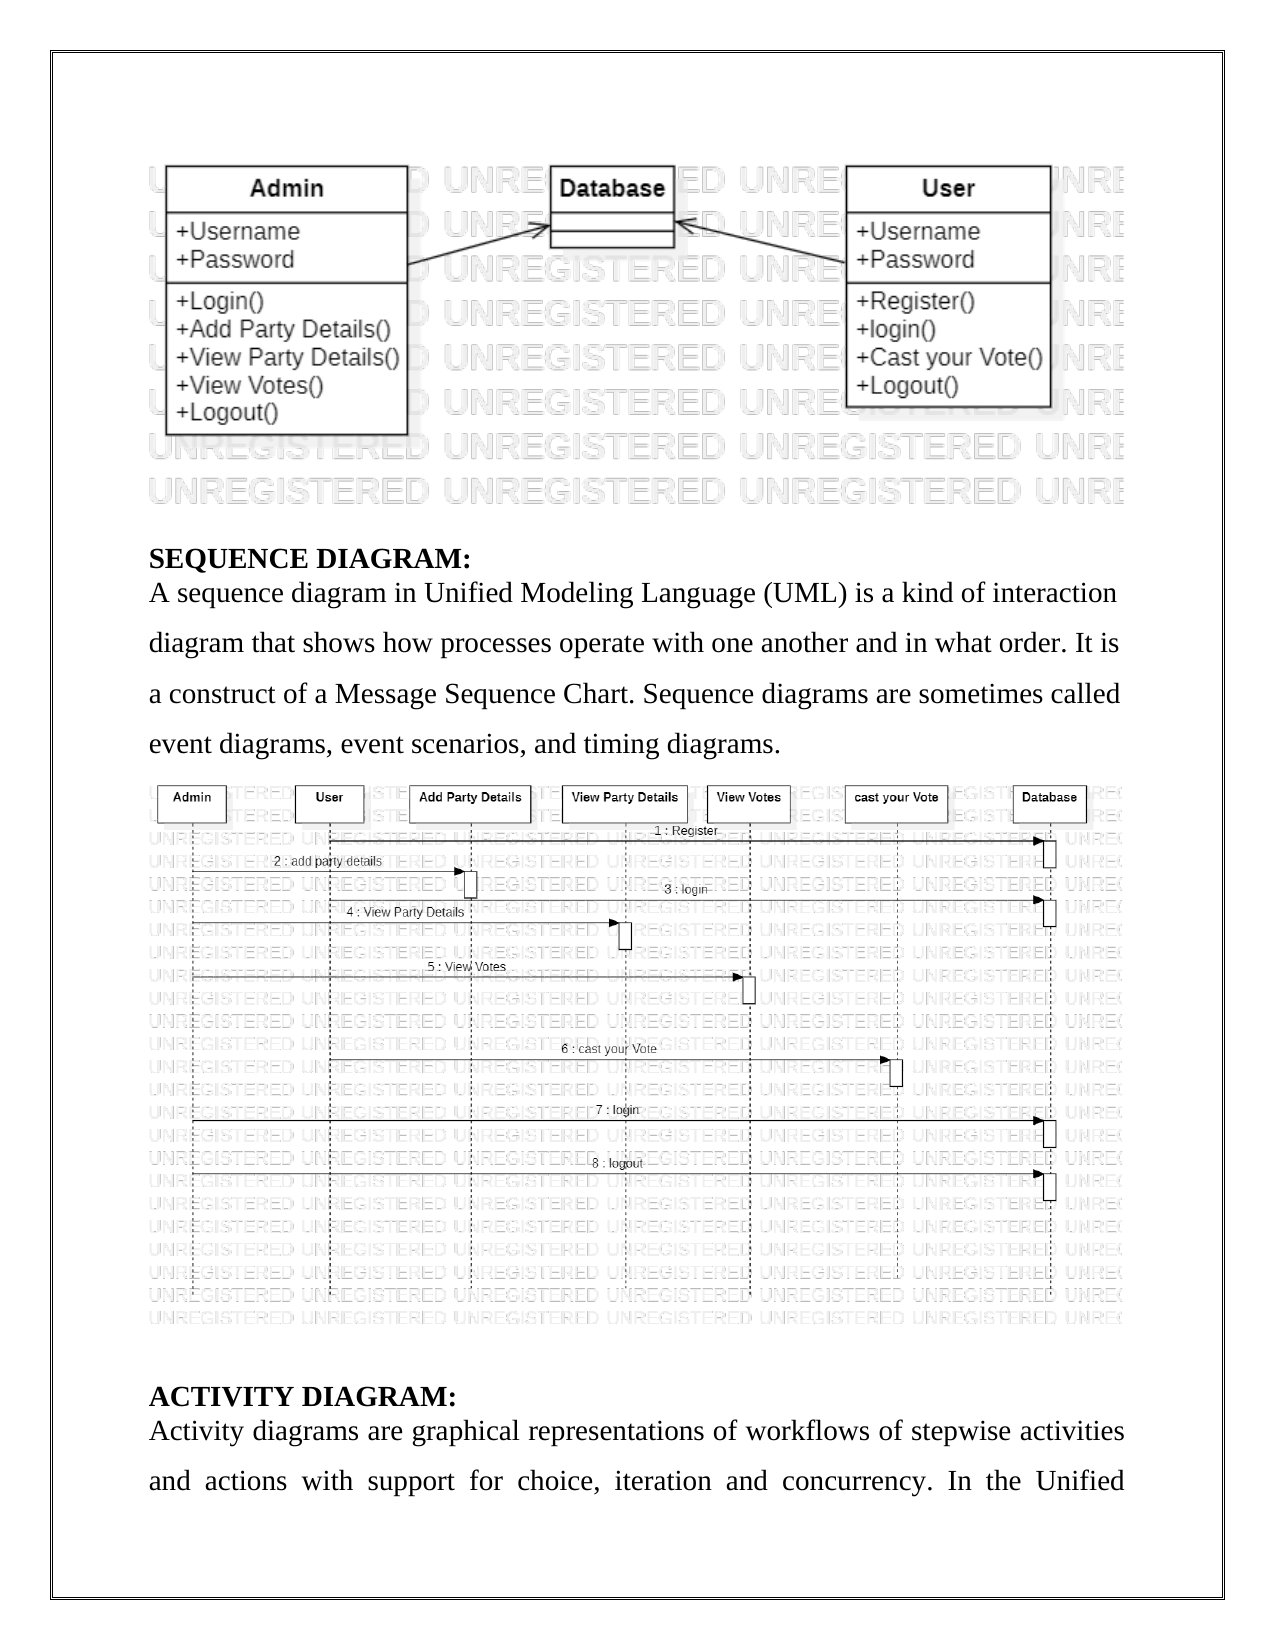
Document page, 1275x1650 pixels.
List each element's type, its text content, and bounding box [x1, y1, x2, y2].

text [148, 1413, 1126, 1497]
text A sequence diagram in Unified Modeling Language (UML) is a kind of interaction diagram that shows how processes operate with one another and in what order. It is a construct of a Message Sequence Chart. Sequence diagrams are sometimes called event diagrams, event scenarios, and timing diagrams. [148, 575, 1126, 759]
picture [148, 776, 1123, 1333]
text ACTIVITY DIAGRAM: [148, 1379, 1126, 1413]
text SEQUENCE DIAGRAM: [148, 542, 1126, 575]
picture [148, 148, 1124, 508]
